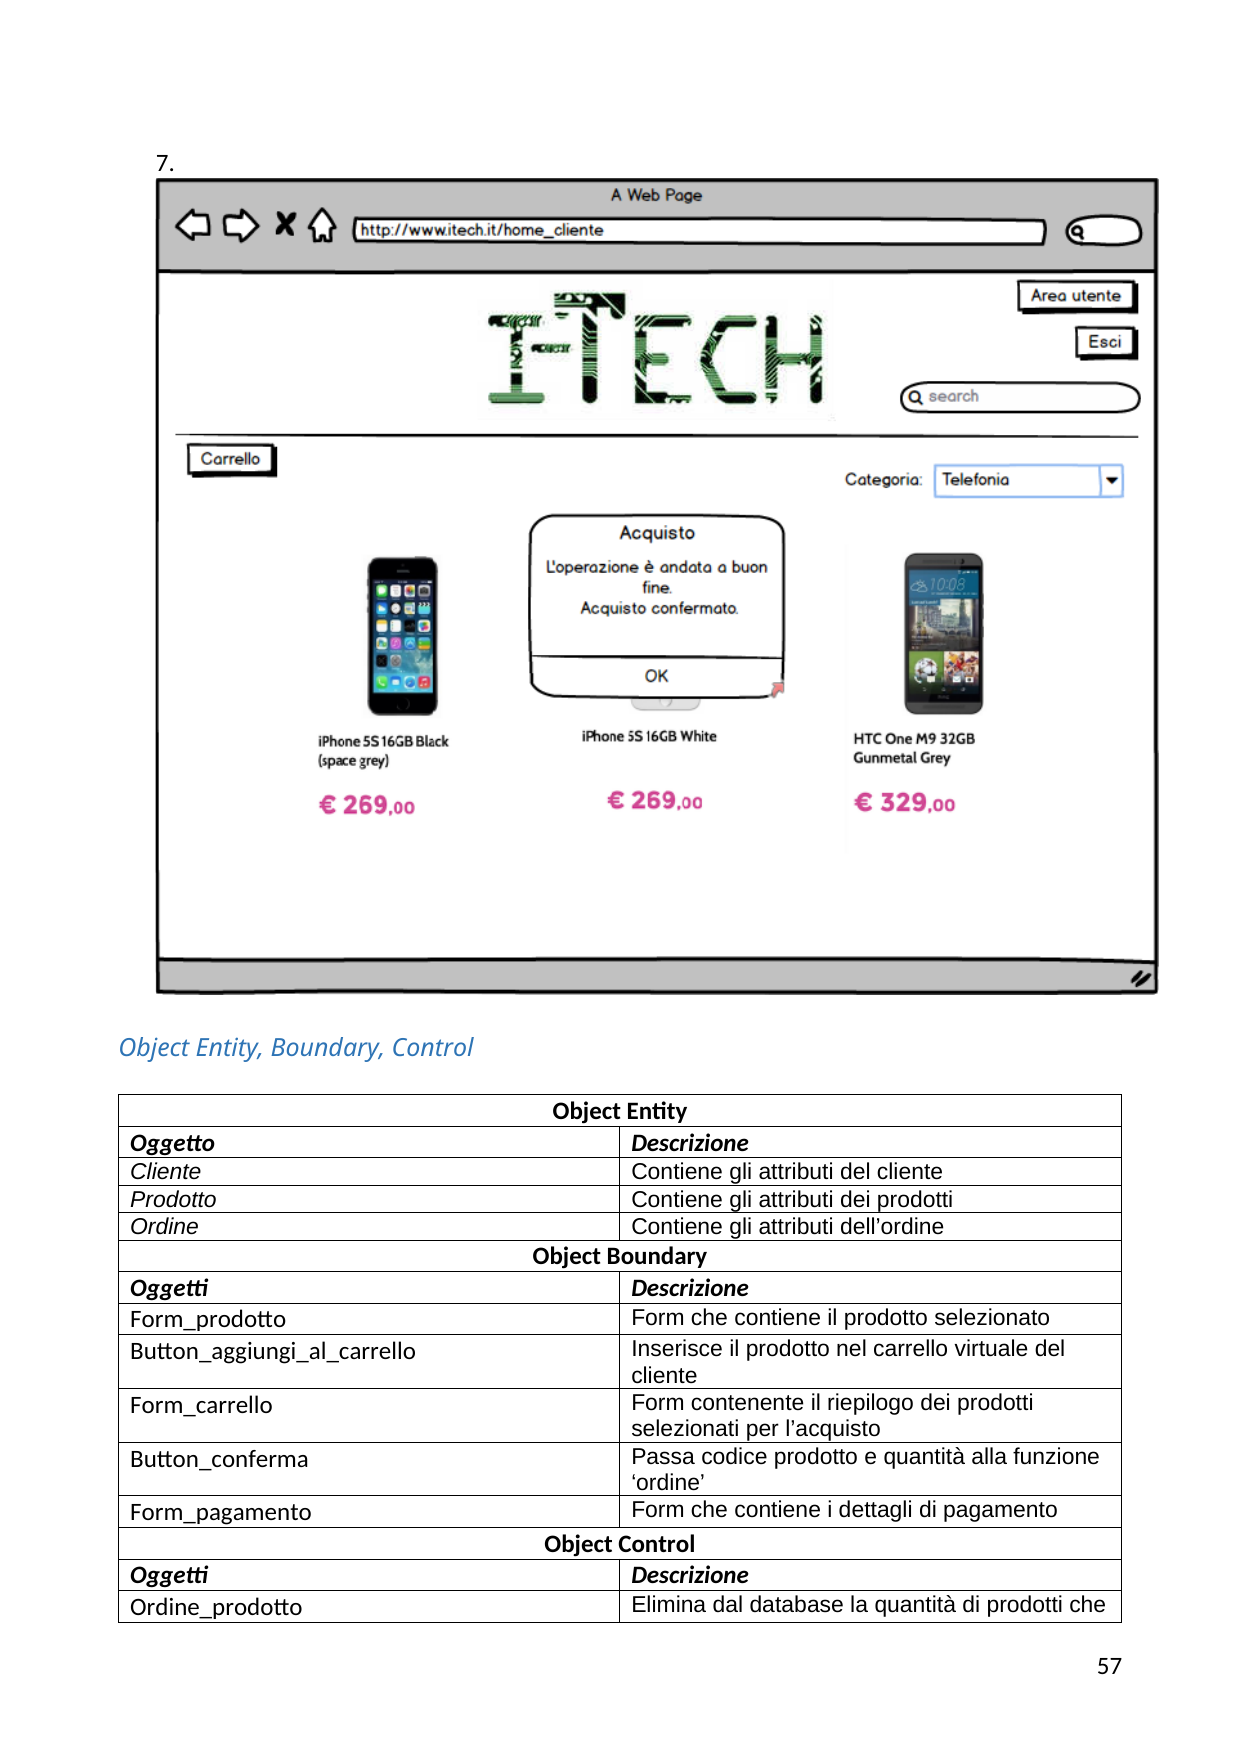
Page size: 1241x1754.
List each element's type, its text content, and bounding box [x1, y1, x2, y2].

table_cell Contiene gli attributi dell’ordine [620, 1213, 1121, 1239]
table_cell Form contenente il riepilogo dei prodotti selezionati per l’acquisto [620, 1389, 1121, 1442]
table_cell Prodotto [119, 1186, 619, 1212]
table_cell Descrizione [620, 1127, 1121, 1157]
table_cell Form che contiene il prodotto selezionato [620, 1304, 1121, 1334]
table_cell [620, 1591, 1121, 1622]
table_cell Form_carrello [119, 1389, 619, 1442]
table_cell Ordine [119, 1213, 619, 1239]
table_cell Object Boundary [119, 1241, 1121, 1271]
table_cell Inserisce il prodotto nel carrello virtuale del cliente [620, 1335, 1121, 1388]
table_cell Form che contiene i dettagli di pagamento [620, 1496, 1121, 1527]
table_cell Contiene gli attributi dei prodotti [620, 1186, 1121, 1212]
table_cell Object Control [119, 1528, 1121, 1558]
subtitle Object Entity, Boundary, Control [118, 1029, 1122, 1064]
table_header Object Entity [119, 1095, 1121, 1126]
table_cell Oggetti [119, 1560, 619, 1590]
table_cell Oggetto [119, 1127, 619, 1157]
table_cell Passa codice prodotto e quantità alla funzione ‘ordine’ [620, 1443, 1121, 1495]
table_cell Form_pagamento [119, 1496, 619, 1527]
table_cell Form_prodotto [119, 1304, 619, 1334]
table_cell Button_aggiungi_al_carrello [119, 1335, 619, 1388]
table_cell Descrizione [620, 1560, 1121, 1590]
table_cell Oggetti [119, 1272, 619, 1303]
picture [155, 178, 1159, 995]
table_cell Descrizione [620, 1272, 1121, 1303]
table_cell Cliente [119, 1158, 619, 1185]
table_cell Ordine_prodotto [119, 1591, 619, 1622]
table_cell Contiene gli attributi del cliente [620, 1158, 1121, 1185]
table_cell Button_conferma [119, 1443, 619, 1495]
